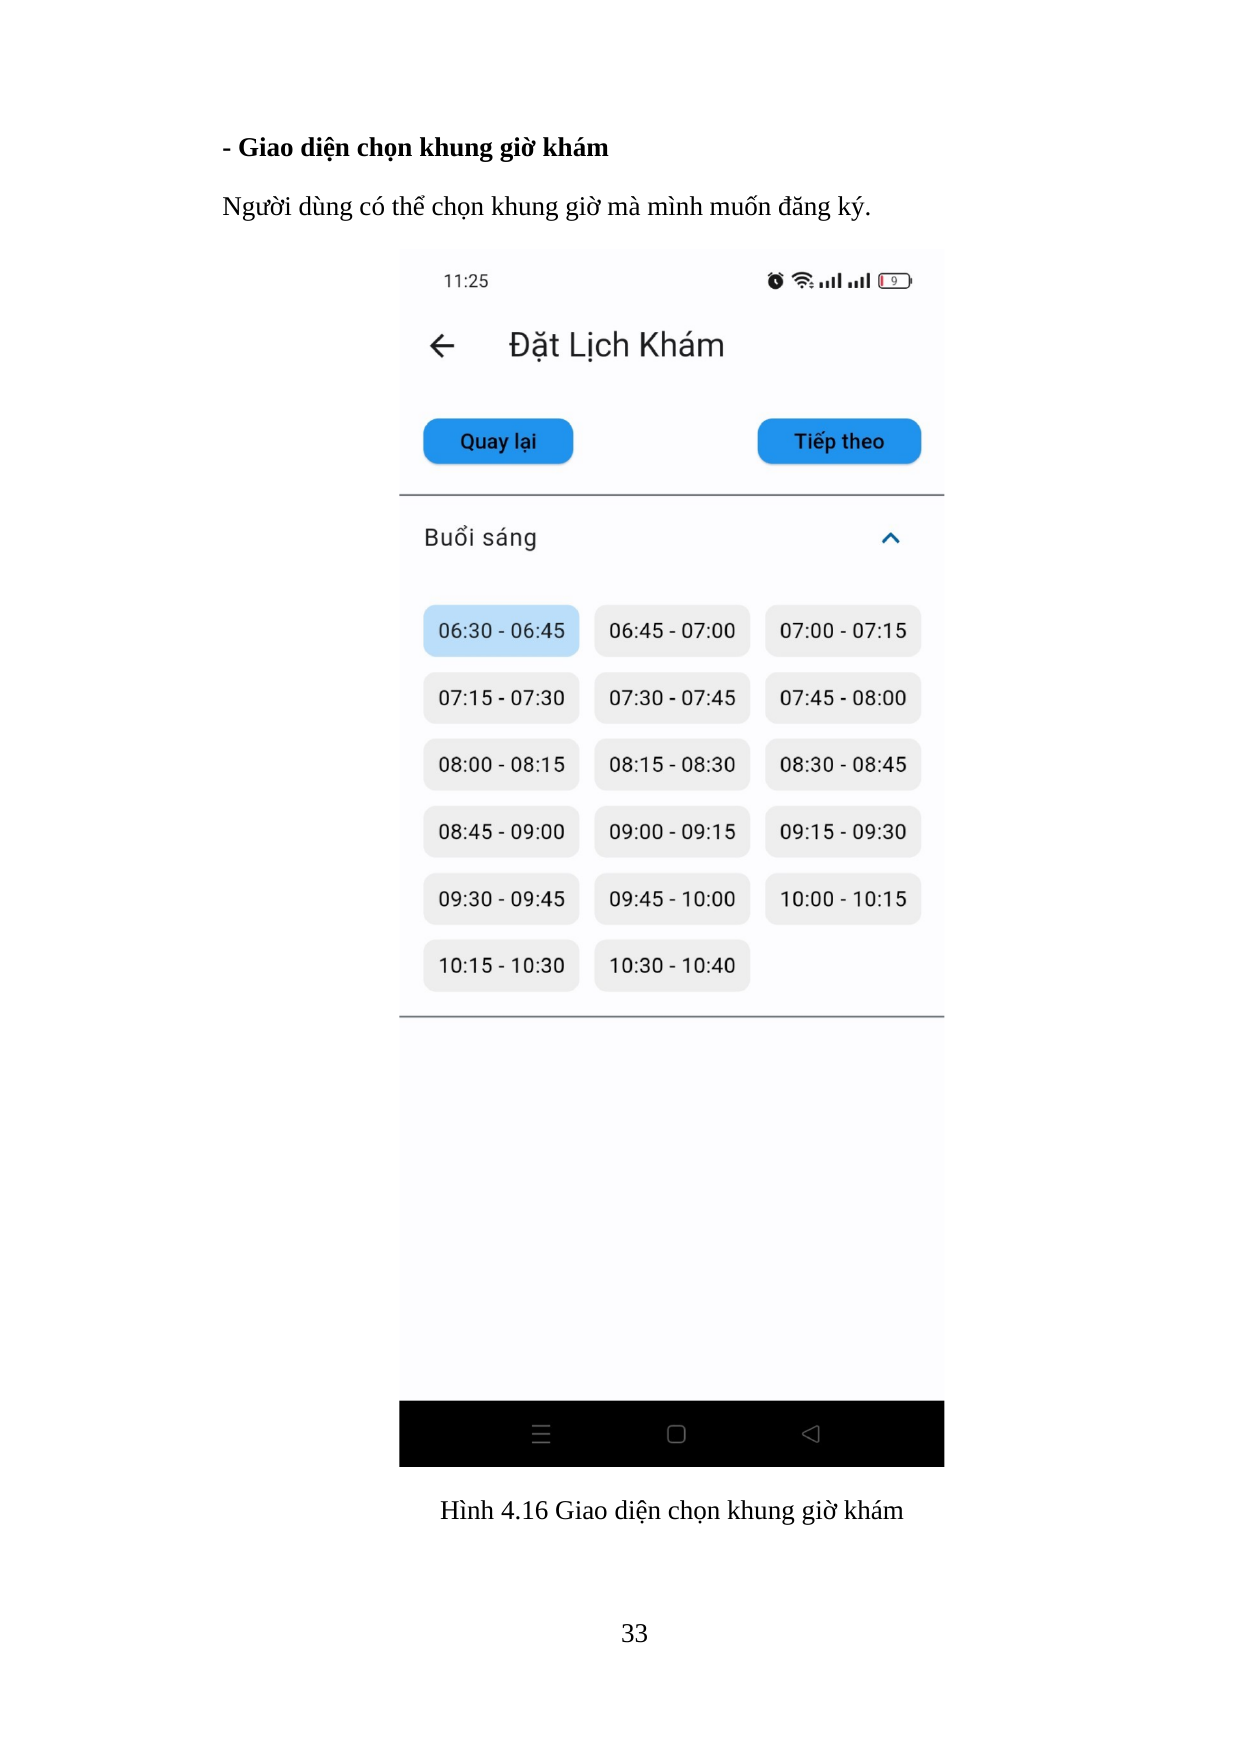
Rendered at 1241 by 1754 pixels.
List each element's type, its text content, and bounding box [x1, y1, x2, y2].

text Người dùng có thể chọn khung giờ mà mình muốn đăng ký. [147, 190, 1122, 221]
text - Giao diện chọn khung giờ khám [147, 131, 1122, 162]
picture [399, 249, 945, 1467]
